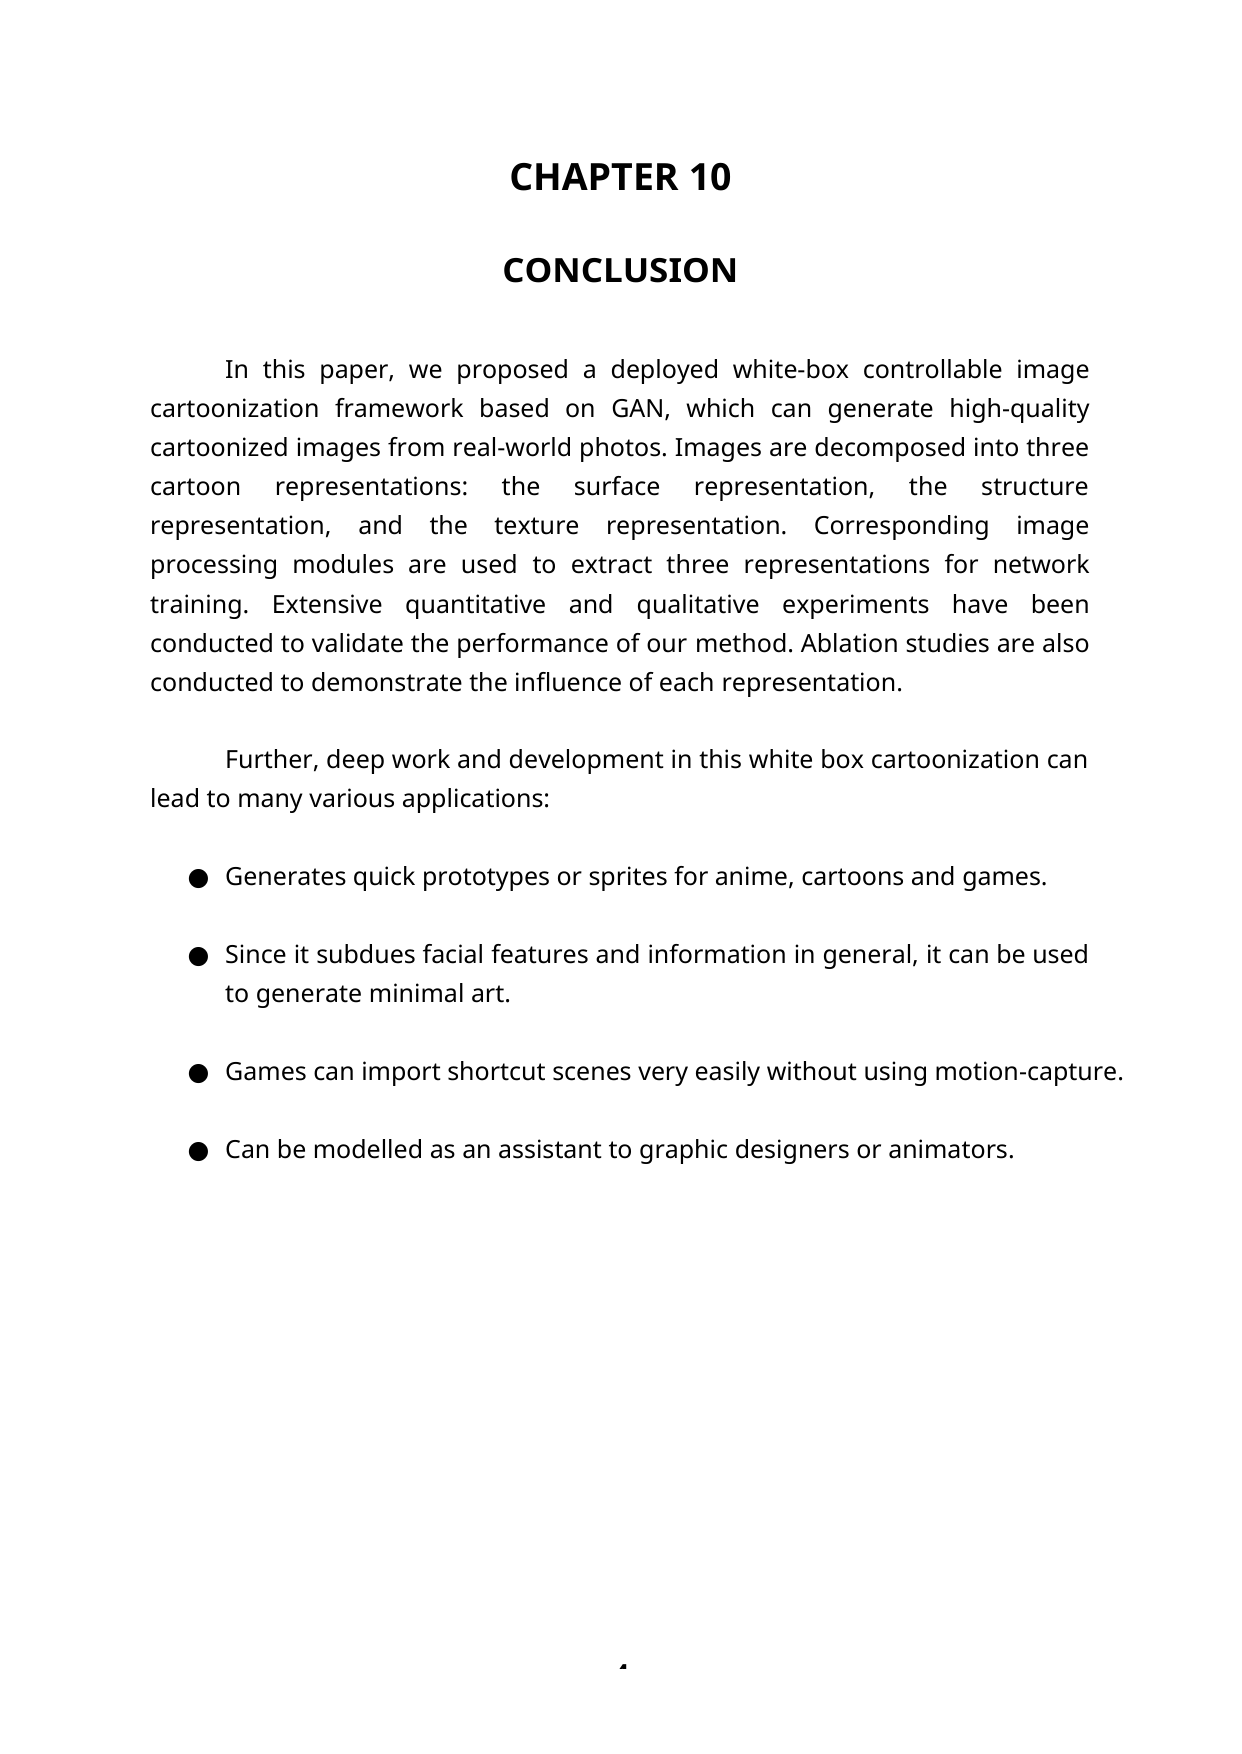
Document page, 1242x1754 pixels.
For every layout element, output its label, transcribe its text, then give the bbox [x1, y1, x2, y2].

list Since it subdues facial features and information in general, it can be used to generate minimal art. [187, 937, 1089, 1010]
list Can be modelled as an assistant to graphic designers or animators. [187, 1132, 1187, 1166]
subtitle CHAPTER 10 [275, 150, 965, 201]
subtitle CONCLUSION [275, 247, 965, 293]
text In this paper, we proposed a deployed white-box controllable image cartoonization framework based on GAN, which can generate high-quality cartoonized images from real-world photos. Images are decomposed into three cartoon representations: the surface representation, the structure representation, and the texture representation. Corresponding image processing modules are used to extract three representations for network training. Extensive quantitative and qualitative experiments have been conducted to validate the performance of our method. Ablation studies are also conducted to demonstrate the inﬂuence of each representation. [150, 351, 1090, 699]
list Generates quick prototypes or sprites for anime, cartoons and games. [187, 858, 1187, 893]
list Games can import shortcut scenes very easily without using motion-capture. [187, 1054, 1187, 1088]
text Further, deep work and development in this white box cartoonization can lead to many various applications: [150, 741, 1089, 815]
